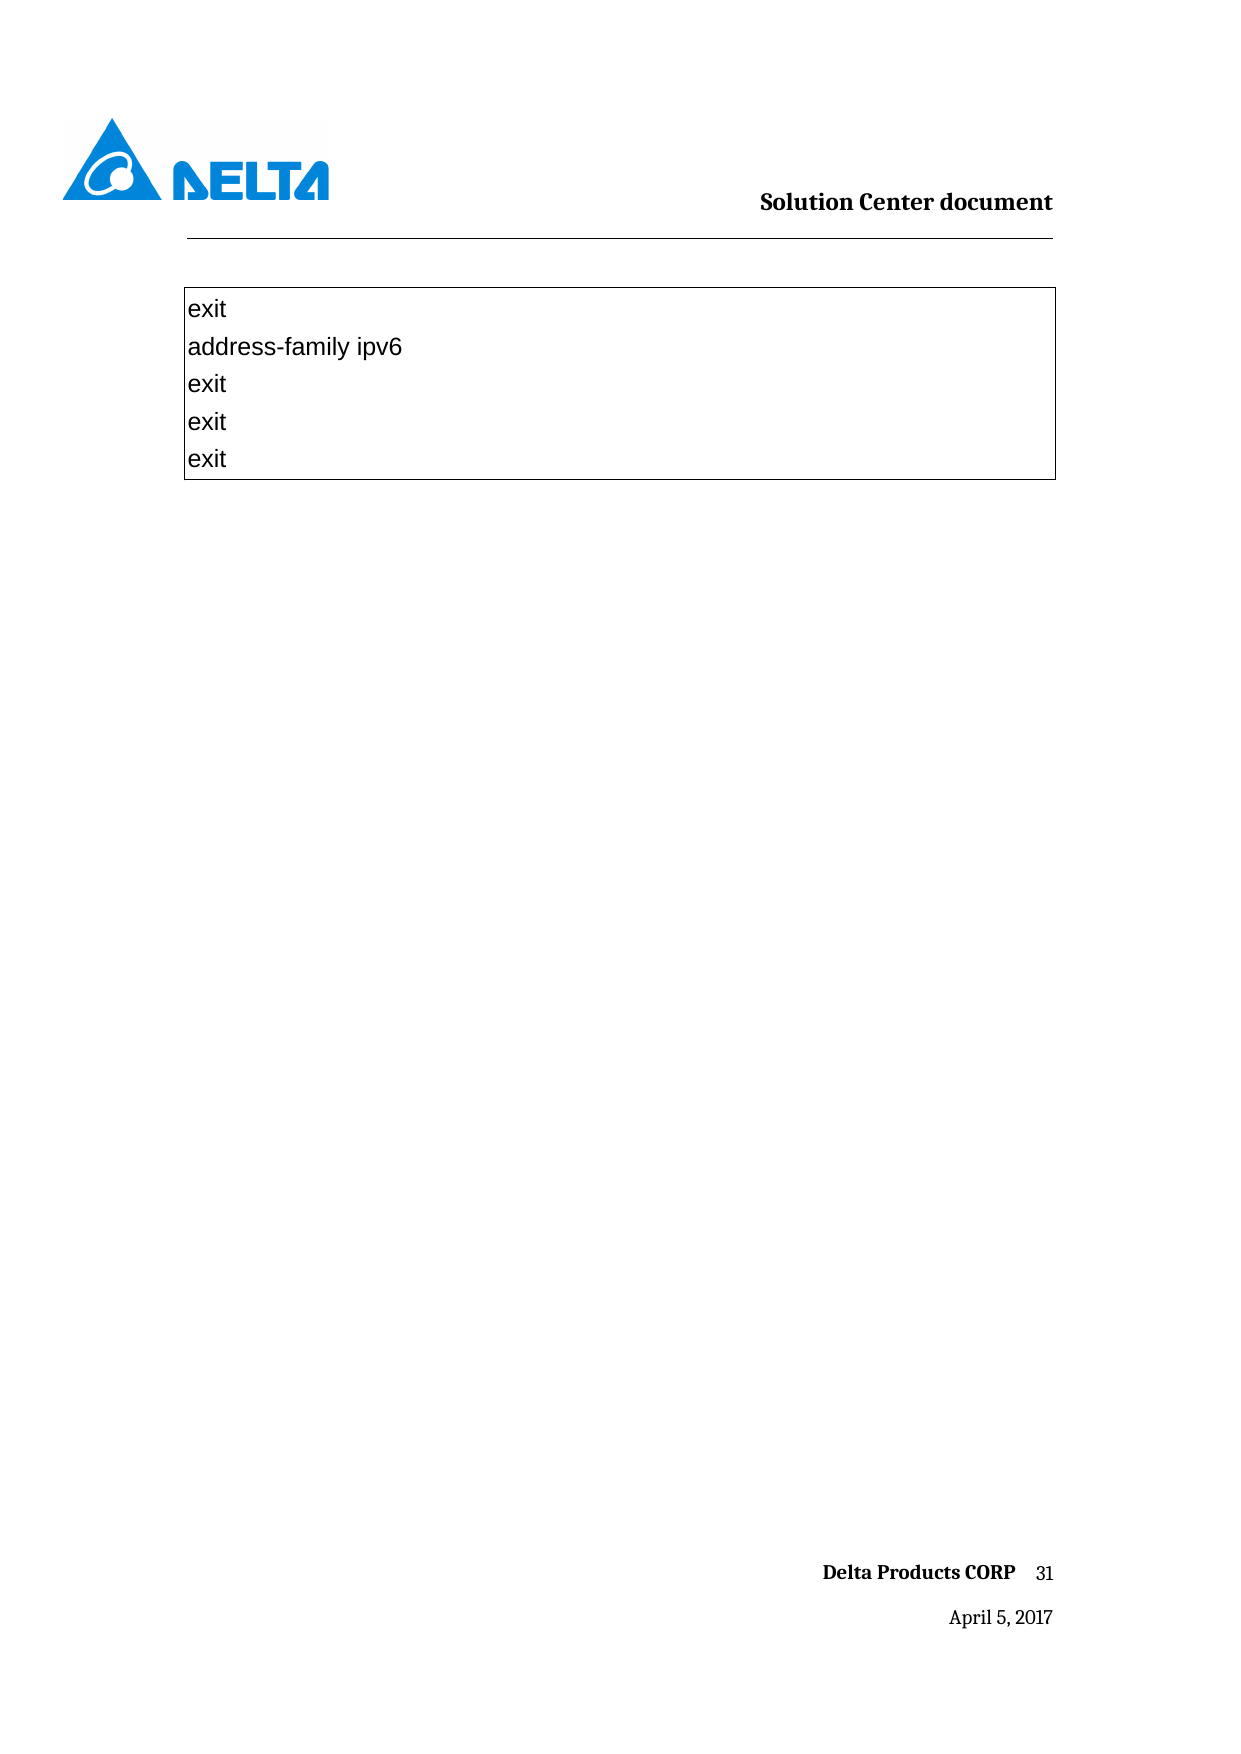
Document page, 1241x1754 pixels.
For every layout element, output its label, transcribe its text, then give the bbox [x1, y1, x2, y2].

text address-family ipv6 [187, 327, 1053, 365]
text exit [187, 402, 1053, 437]
text exit [187, 365, 1053, 402]
text exit [185, 288, 1055, 327]
picture [62, 118, 329, 200]
text exit [185, 437, 1055, 479]
